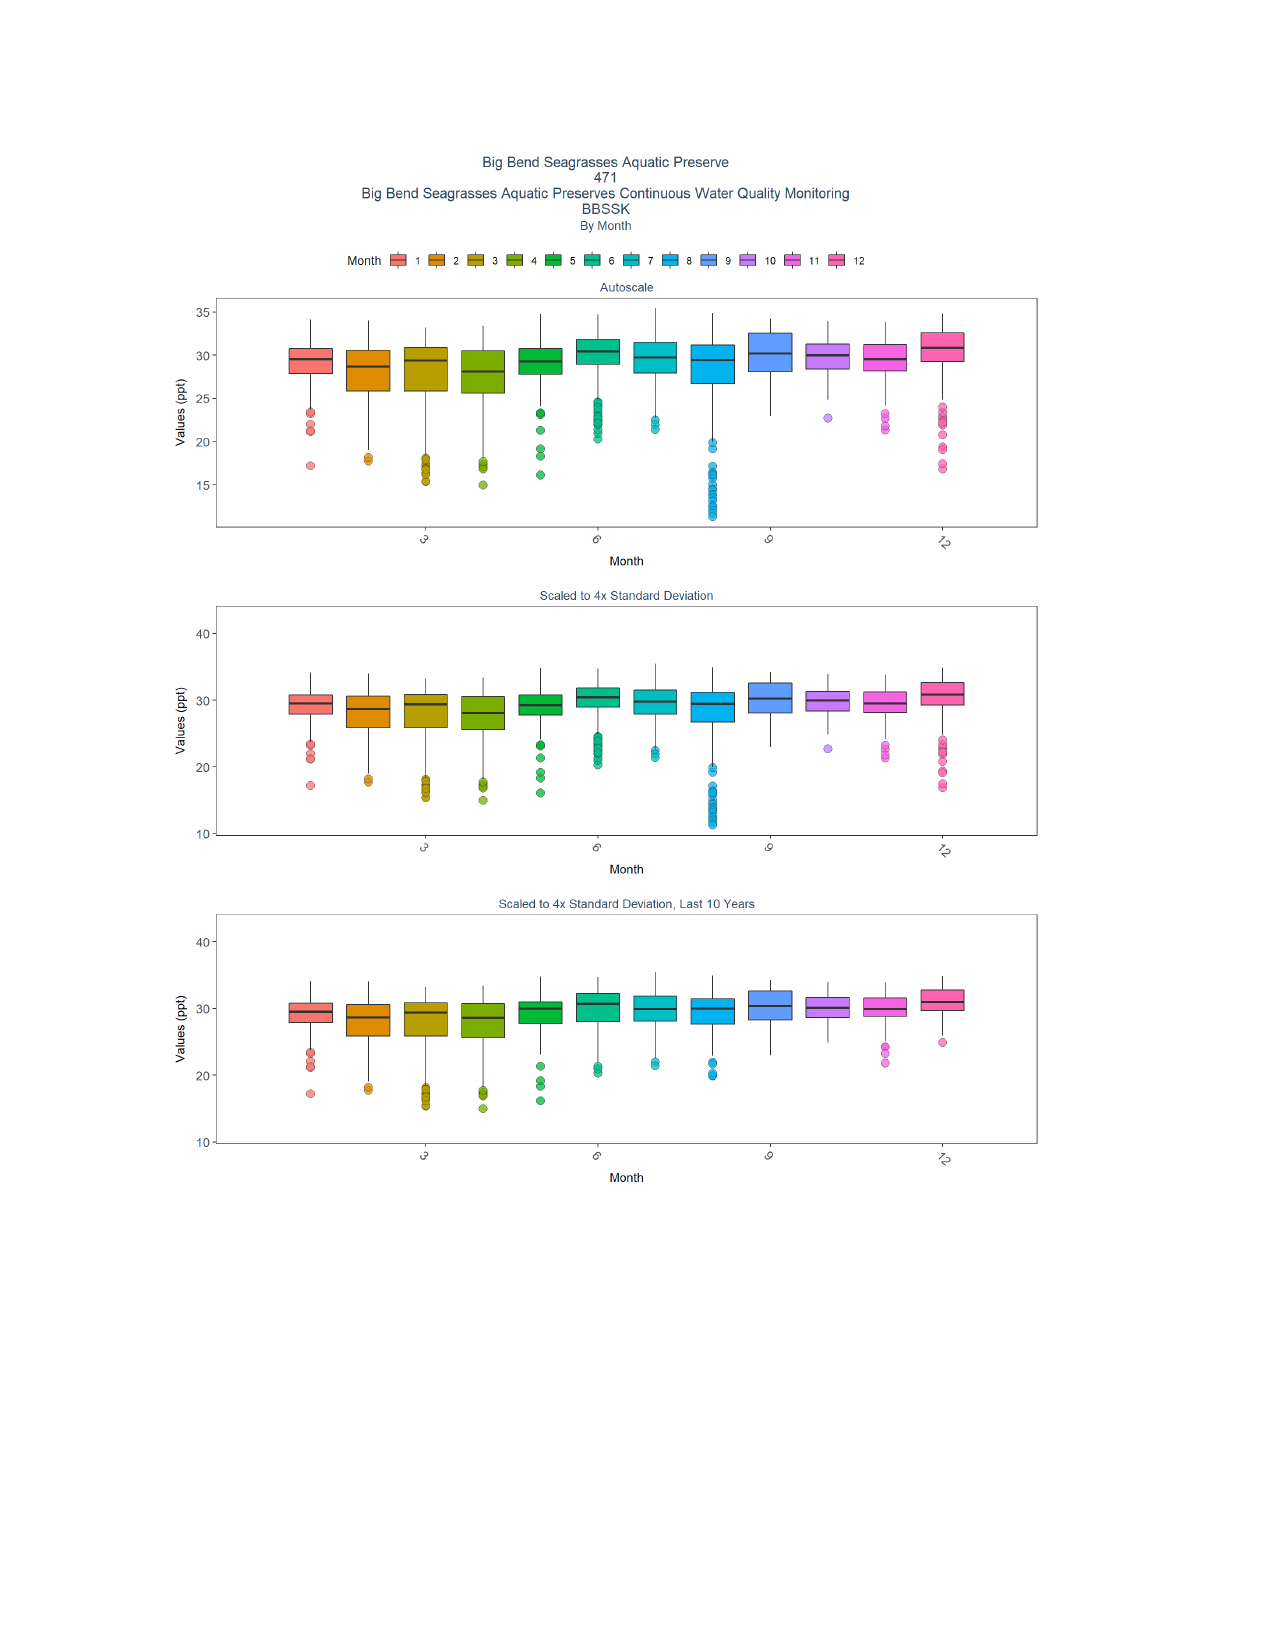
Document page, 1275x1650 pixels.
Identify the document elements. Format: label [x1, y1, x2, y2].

picture [168, 150, 1044, 1200]
